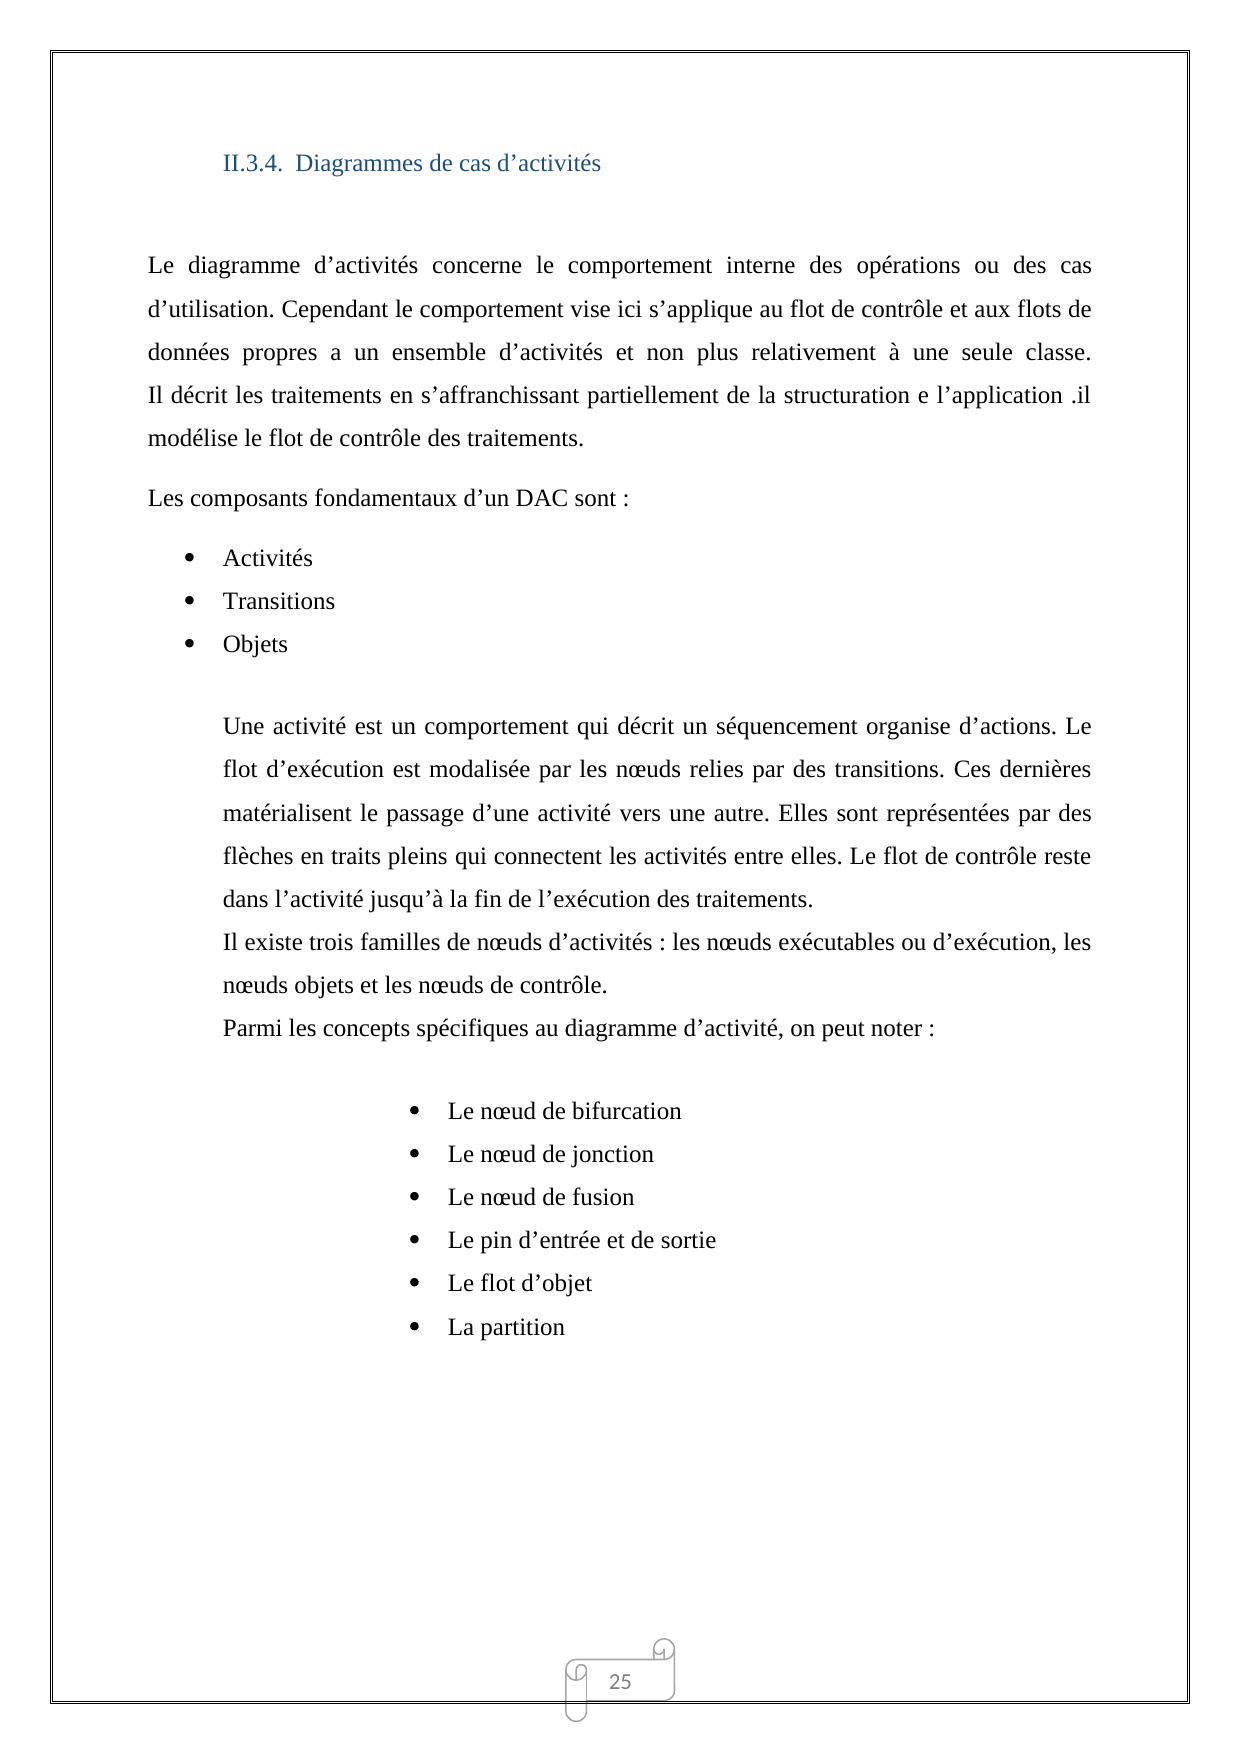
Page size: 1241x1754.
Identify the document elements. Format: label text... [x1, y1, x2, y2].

text Le diagramme d’activités concerne le comportement interne des opérations ou des cas d’utilisation. Cependant le comportement vise ici s’applique au flot de contrôle et aux flots de données propres a un ensemble d’activités et non plus relativement à une seule classe. Il décrit les traitements en s’affranchissant partiellement de la structuration e l’application .il modélise le flot de contrôle des traitements. [148, 251, 1093, 452]
list Une activité est un comportement qui décrit un séquencement organise d’actions. Le flot d’exécution est modalisée par les nœuds relies par des transitions. Ces dernières matérialisent le passage d’une activité vers une autre. Elles sont représentées par des flèches en traits pleins qui connectent les activités entre elles. Le flot de contrôle reste dans l’activité jusqu’à la fin de l’exécution des traitements. [223, 711, 1093, 913]
list Il existe trois familles de nœuds d’activités : les nœuds exécutables ou d’exécution, les nœuds objets et les nœuds de contrôle. [223, 927, 1093, 999]
list Le flot d’objet [410, 1268, 1093, 1297]
list La partition [410, 1312, 1093, 1340]
list Objets [185, 629, 1093, 658]
list Le nœud de jonction [410, 1139, 1093, 1168]
list Parmi les concepts spécifiques au diagramme d’activité, on peut noter : [223, 1013, 1093, 1042]
list Le pin d’entrée et de sortie [410, 1225, 1093, 1254]
subtitle Diagrammes de cas d’activités [223, 148, 1093, 176]
list Le nœud de fusion [410, 1182, 1093, 1211]
list Le nœud de bifurcation [410, 1096, 1093, 1125]
list Transitions [185, 586, 1093, 614]
list Activités [185, 543, 1093, 571]
text Les composants fondamentaux d’un DAC sont : [148, 483, 1093, 512]
